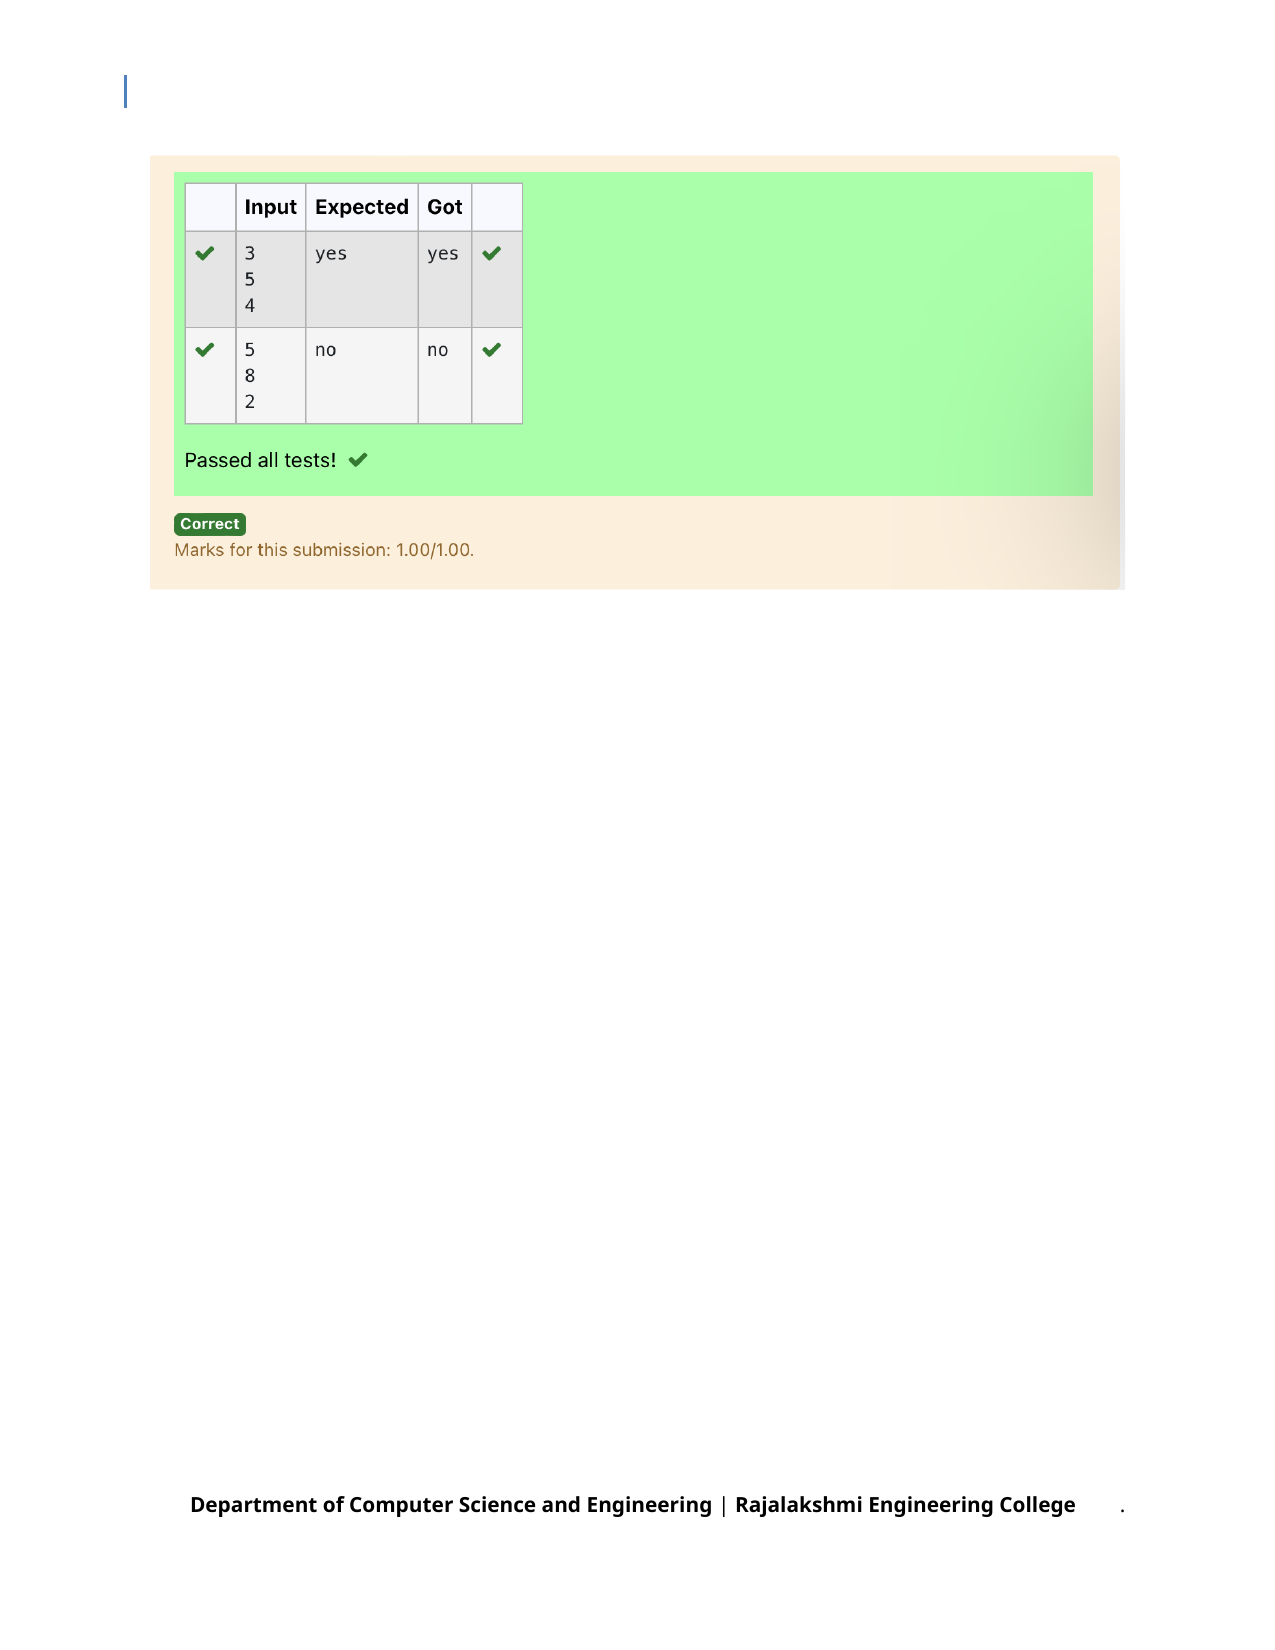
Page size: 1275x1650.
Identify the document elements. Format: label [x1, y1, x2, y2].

picture [150, 150, 1125, 590]
